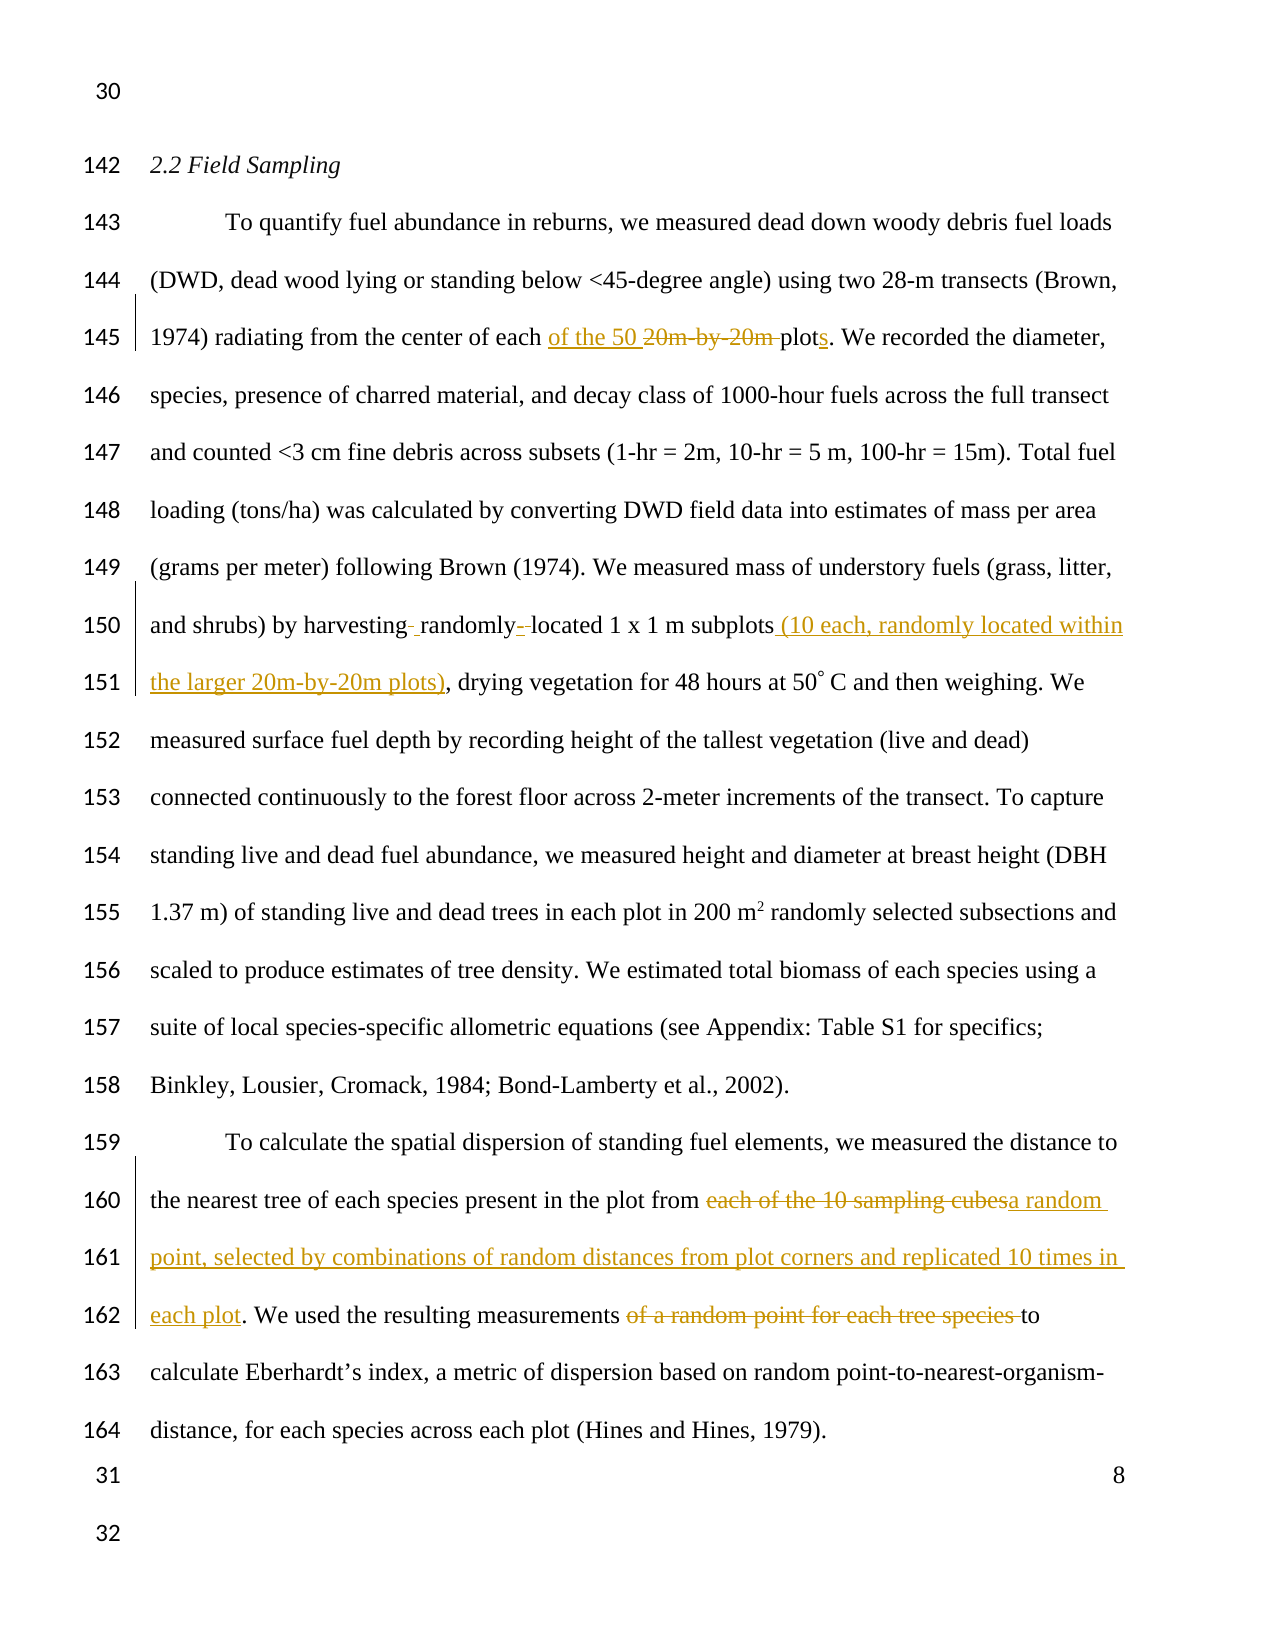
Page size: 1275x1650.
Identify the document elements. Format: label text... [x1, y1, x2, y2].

text To calculate the spatial dispersion of standing fuel elements, we measured the distance to the nearest tree of each species present in the plot from . We used the resulting measurements to calculate Eberhardt’s index, a metric of dispersion based on random point-to-nearest-organism-distance, for each species across each plot (Hines and Hines, 1979). [150, 1127, 1125, 1267]
subtitle 2.2 Field Sampling [150, 150, 1125, 179]
text To quantify fuel abundance in reburns, we measured dead down woody debris fuel loads (DWD, dead wood lying or standing below <45-degree angle) using two 28-m transects (Brown, 1974) radiating from the center of each plot. We recorded the diameter, species, presence of charred material, and decay class of 1000-hour fuels across the full transect and counted <3 cm fine debris across subsets (1-hr = 2m, 10-hr = 5 m, 100-hr = 15m). Total fuel loading (tons/ha) was calculated by converting DWD field data into estimates of mass per area (grams per meter) following Brown (1974). We measured mass of understory fuels (grass, litter, and shrubs) by harvestingrandomlylocated 1 x 1 m subplots, drying vegetation for 48 hours at 50 C and then weighing. We measured surface fuel depth by recording height of the tallest vegetation (live and dead) connected continuously to the forest floor across 2-meter increments of the transect. To capture standing live and dead fuel abundance, we measured height and diameter at breast height (DBH 1.37 m) of standing live and dead trees in each plot in 200 m2 randomly selected subsections and scaled to produce estimates of tree density. We estimated total biomass of each species using a suite of local species-specific allometric equations (see Appendix: Table S1 for specifics; Binkley, Lousier, Cromack, 1984; Bond-Lamberty et al., 2002). [150, 207, 1125, 1099]
text To calculate the spatial dispersion of standing fuel elements, we measured the distance to the nearest tree of each species present in the plot from . We used the resulting measurements to calculate Eberhardt’s index, a metric of dispersion based on random point-to-nearest-organism-distance, for each species across each plot (Hines and Hines, 1979). [150, 1269, 1125, 1444]
